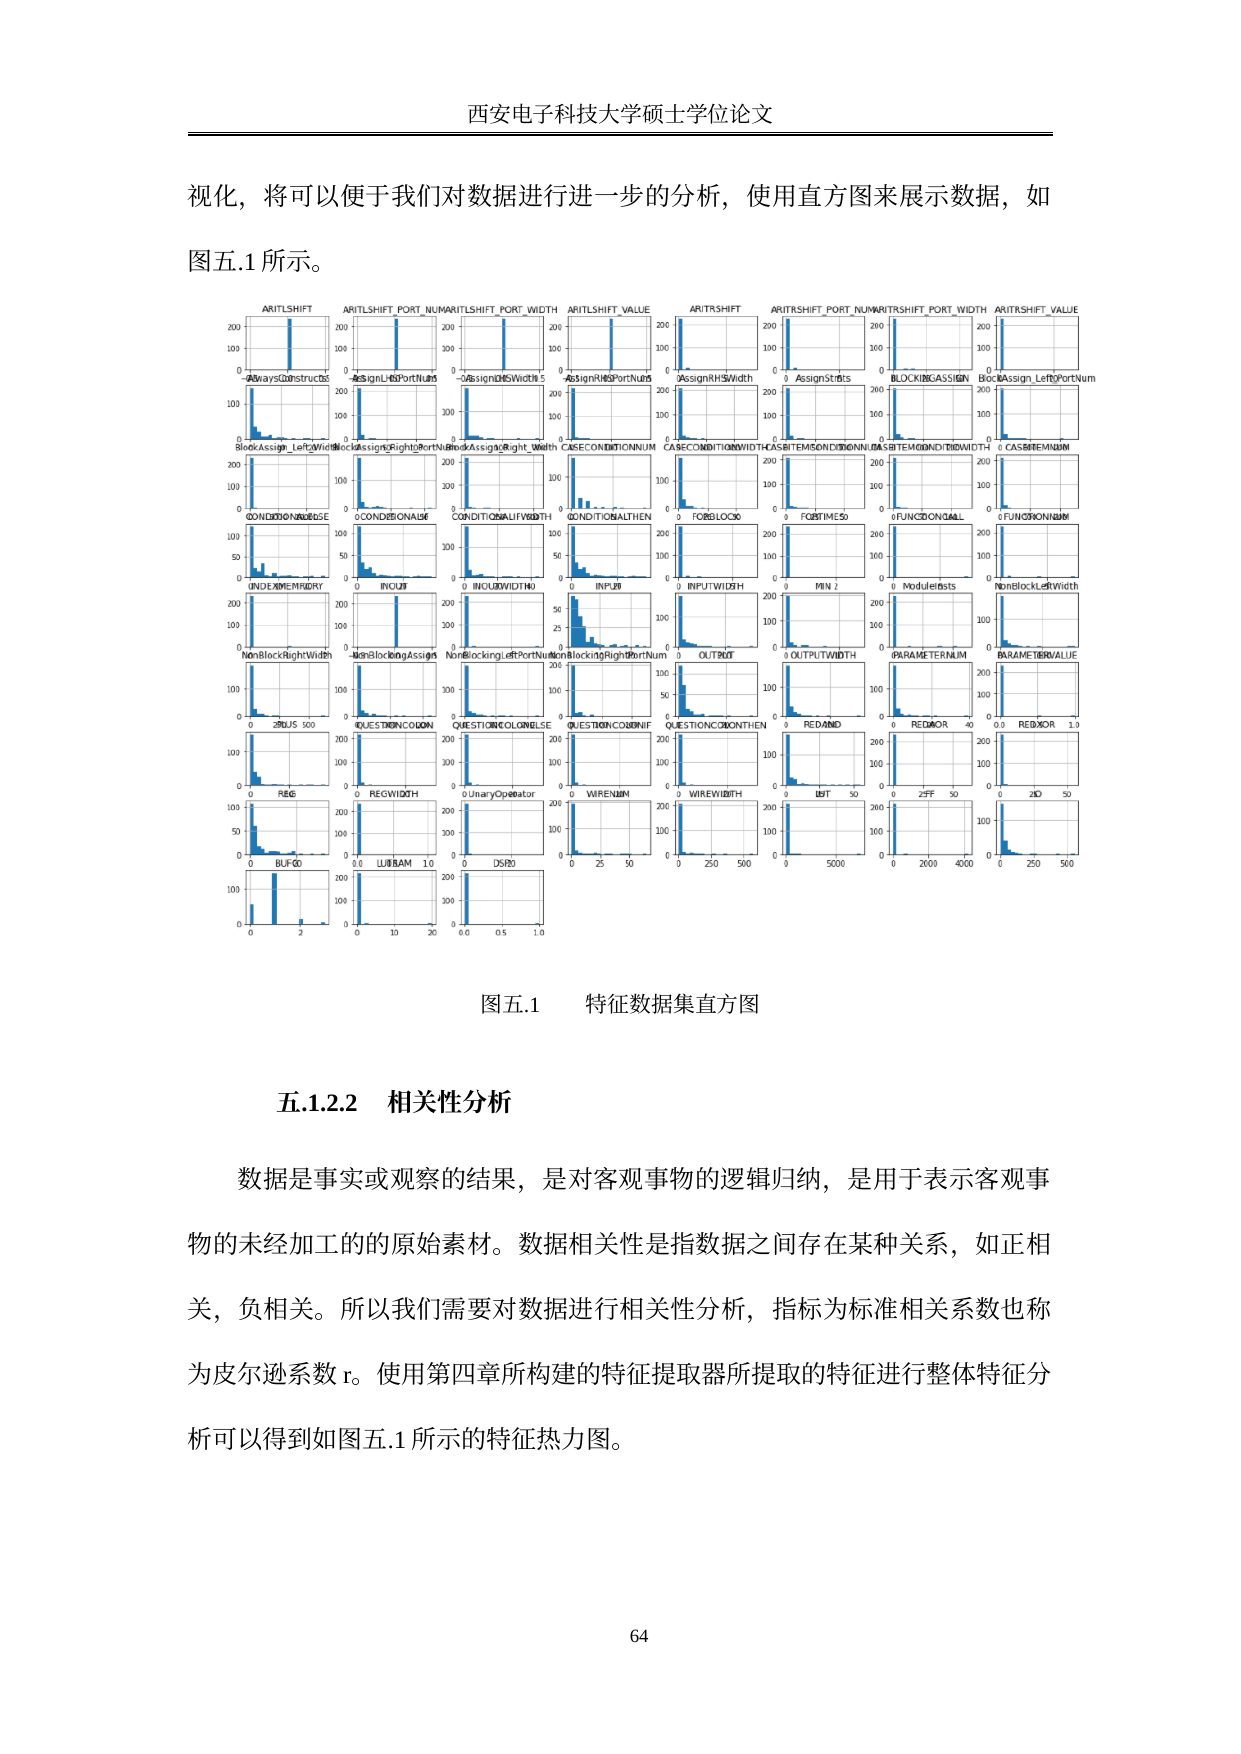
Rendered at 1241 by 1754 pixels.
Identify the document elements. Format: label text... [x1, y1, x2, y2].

picture [187, 292, 1101, 943]
text 特征数据集直方图 [187, 987, 1053, 1019]
subtitle 相关性分析 [276, 1068, 1053, 1133]
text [187, 162, 1053, 292]
text 数据是事实或观察的结果，是对客观事物的逻辑归纳，是用于表示客观事物的未经加工的的原始素材。数据相关性是指数据之间存在某种关系，如正相关，负相关。所以我们需要对数据进行相关性分析，指标为标准相关系数也称为皮尔逊系数r。使用第四章所构建的特征提取器所提取的特征进行整体特征分析可以得到如图5.4所示的特征热力图。 [187, 1145, 1053, 1470]
